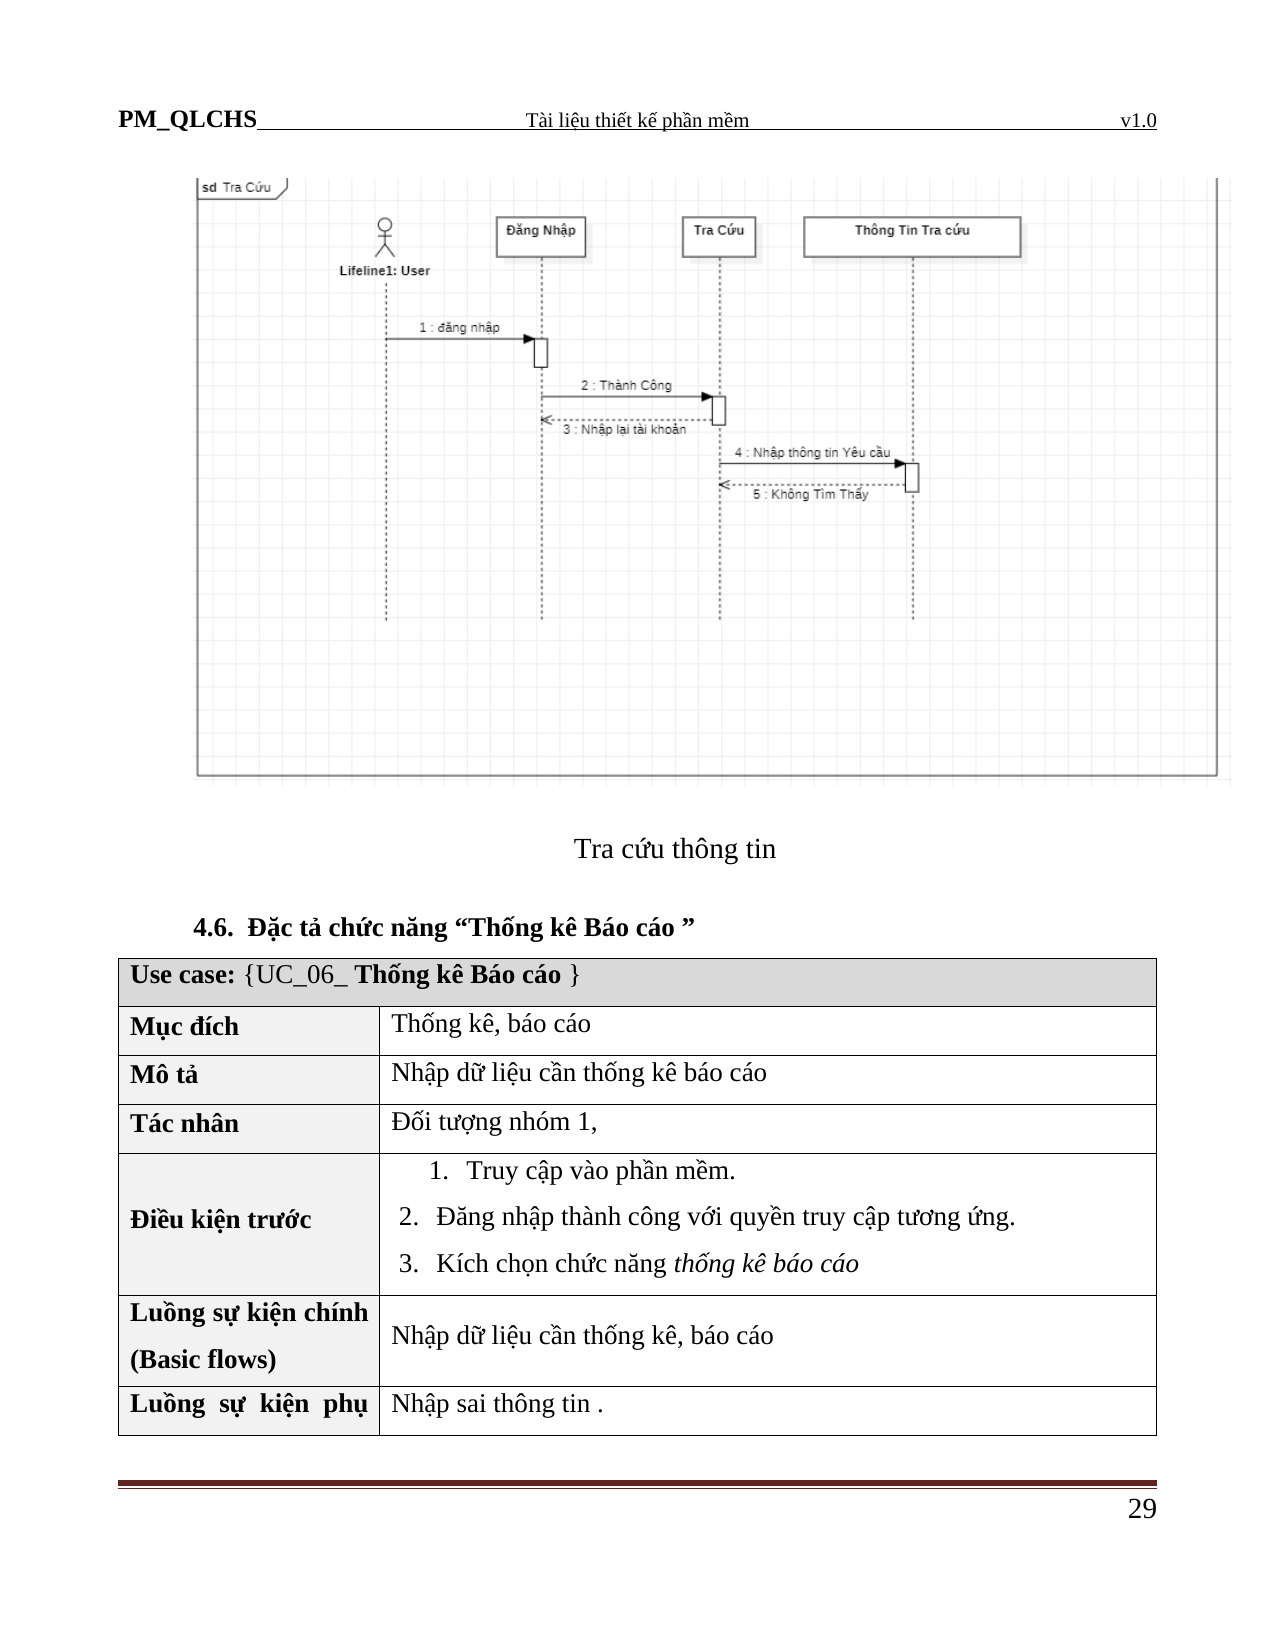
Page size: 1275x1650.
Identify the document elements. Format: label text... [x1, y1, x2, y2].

table_cell Đối tượng nhóm 1, [380, 1105, 1156, 1153]
table_cell Nhập dữ liệu cần thống kê, báo cáo [380, 1296, 1156, 1386]
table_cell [380, 1387, 1156, 1435]
table_cell Luồng sự kiện chính (Basic flows) [119, 1296, 379, 1386]
table_cell Nhập dữ liệu cần thống kê báo cáo [380, 1056, 1156, 1104]
table_cell Điều kiện trước [119, 1154, 379, 1295]
list 4.6. Đặc tả chức năng “Thống kê Báo cáo ” [193, 911, 1157, 942]
picture [193, 178, 1232, 786]
table_cell Truy cập vào phần mềm. Đăng nhập thành công với quyền truy cập tương ứng. Kích chọn chức năng thống kê báo cáo [380, 1154, 1156, 1295]
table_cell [119, 1387, 379, 1435]
table_cell Mục đích [119, 1007, 379, 1055]
table_header Use case: {UC_06_ Thống kê Báo cáo } [119, 959, 1156, 1006]
table_cell Thống kê, báo cáo [380, 1007, 1156, 1055]
table_cell Tác nhân [119, 1105, 379, 1153]
text Tra cứu thông tin [118, 831, 1157, 865]
table_cell Mô tả [119, 1056, 379, 1104]
